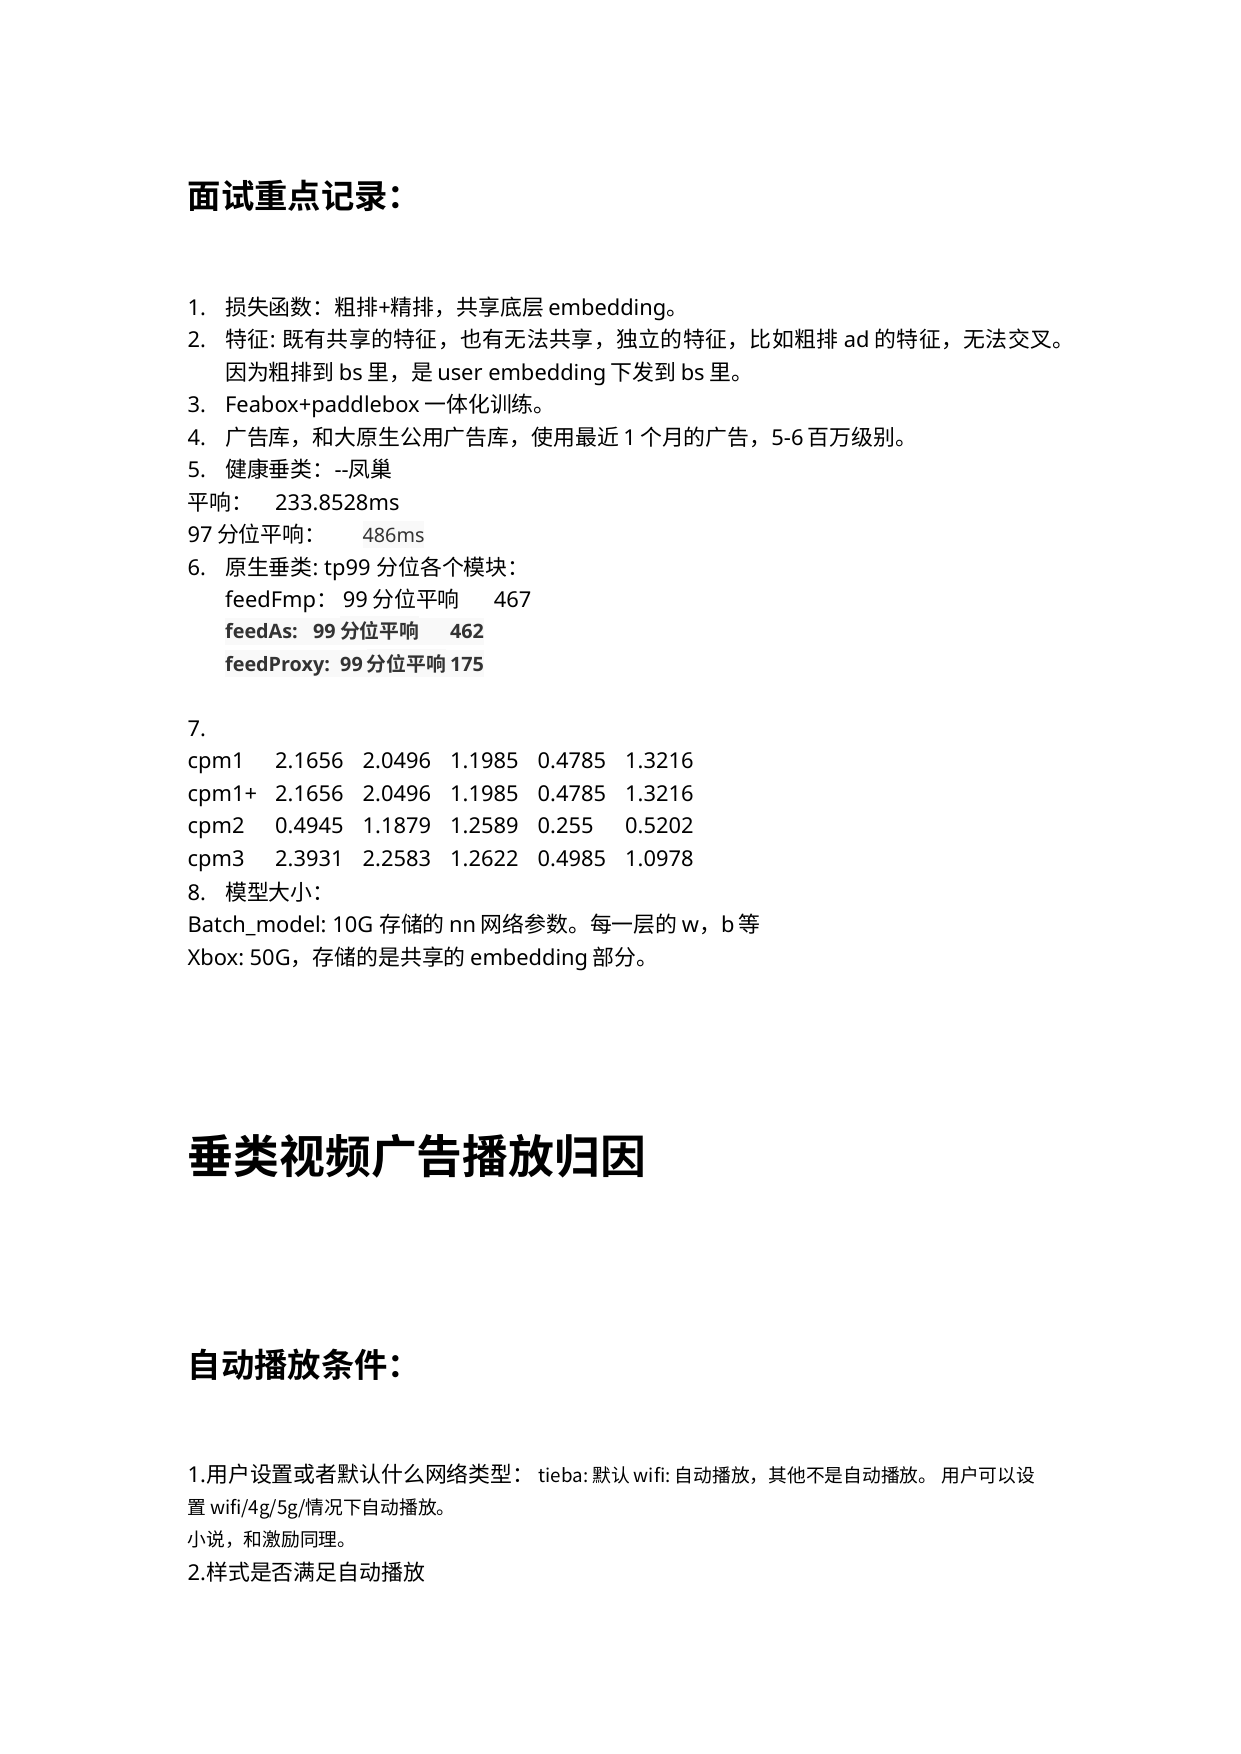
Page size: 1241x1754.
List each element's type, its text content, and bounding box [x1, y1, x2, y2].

list 特征: 既有共享的特征，也有无法共享，独立的特征，比如粗排ad的特征，无法交叉。因为粗排到bs里，是user embedding下发到bs里。 [187, 322, 1053, 387]
text Xbox: 50G，存储的是共享的embedding部分。 [187, 939, 1053, 972]
text Batch_model: 10G 存储的nn网络参数。每一层的w，b等 [187, 907, 1053, 939]
list 损失函数：粗排+精排，共享底层embedding。 [187, 289, 1053, 322]
list 广告库，和大原生公用广告库，使用最近1个月的广告，5-6百万级别。 [187, 419, 1053, 452]
text 1.用户设置或者默认什么网络类型： tieba: 默认wifi: 自动播放，其他不是自动播放。 用户可以设置wifi/4g/5g/情况下自动播放。 [187, 1457, 1053, 1522]
text 97分位平响： 486ms [187, 517, 1053, 549]
text cpm2 0.4945 1.1879 1.2589 0.255 0.5202 [187, 809, 1053, 842]
list Feabox+paddlebox一体化训练。 [187, 387, 1053, 419]
list 健康垂类：--凤巢 [187, 452, 1053, 484]
list feedProxy: 99分位平响 175 [225, 647, 1053, 679]
list 原生垂类: tp99 分位各个模块： [187, 549, 1053, 582]
subtitle 面试重点记录： [187, 162, 1053, 227]
list feedFmp： 99分位平响 467 [225, 582, 1053, 614]
text 2.样式是否满足自动播放 [187, 1555, 1053, 1587]
text 小说，和激励同理。 [187, 1522, 1053, 1555]
text cpm1 2.1656 2.0496 1.1985 0.4785 1.3216 [187, 744, 1053, 777]
text 平响： 233.8528ms [187, 484, 1053, 517]
text cpm1+ 2.1656 2.0496 1.1985 0.4785 1.3216 [187, 777, 1053, 809]
list 模型大小： [187, 874, 1053, 907]
text cpm3 2.3931 2.2583 1.2622 0.4985 1.0978 [187, 842, 1053, 874]
subtitle 垂类视频广告播放归因 [187, 1104, 1053, 1202]
subtitle 自动播放条件： [187, 1330, 1053, 1395]
list feedAs: 99分位平响 462 [225, 614, 1053, 647]
